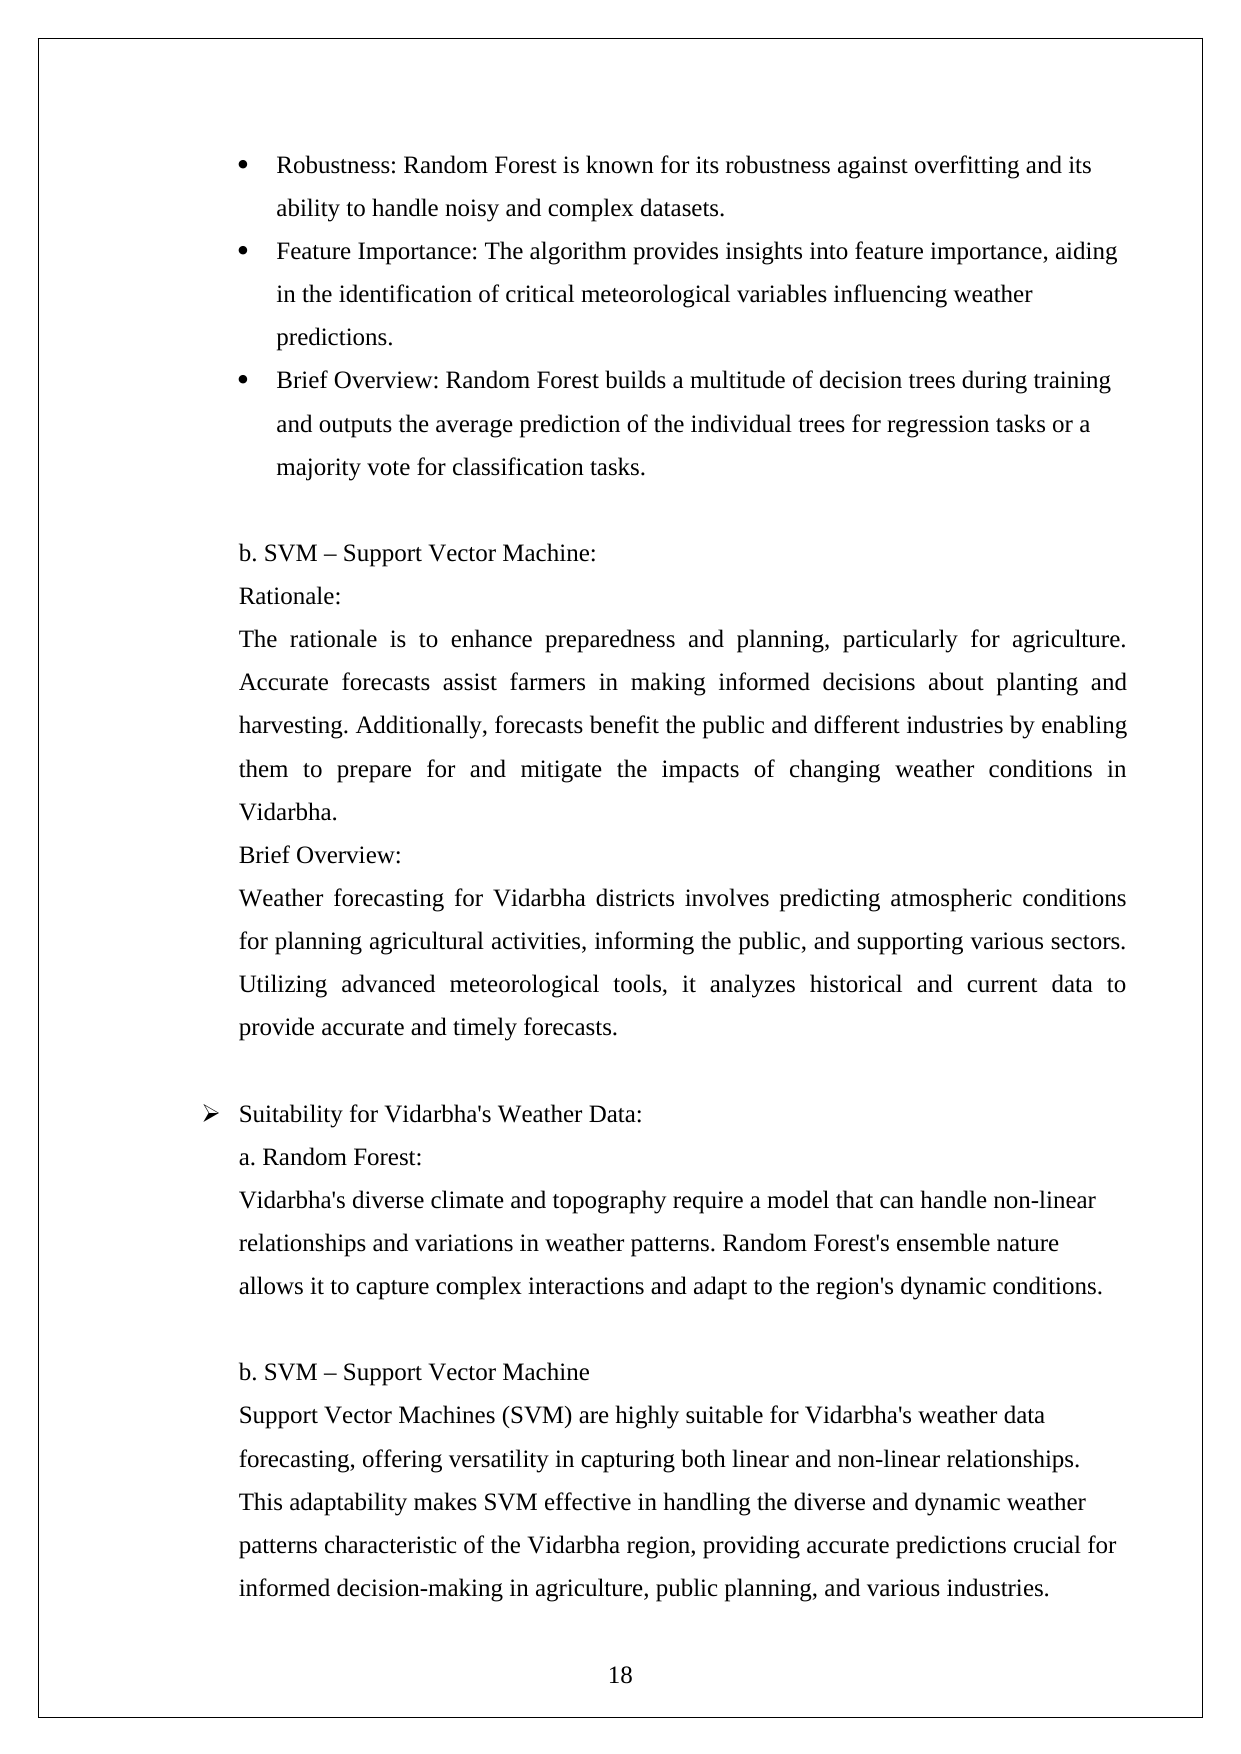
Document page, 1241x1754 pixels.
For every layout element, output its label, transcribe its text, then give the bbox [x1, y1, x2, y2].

list Brief Overview: [238, 840, 1128, 869]
list Rationale: [238, 581, 1128, 610]
text Vidarbha's diverse climate and topography require a model that can handle non-linear relationships and variations in weather patterns. Random Forest's ensemble nature allows it to capture complex interactions and adapt to the region's dynamic conditions. [238, 1185, 1128, 1300]
list Feature Importance: The algorithm provides insights into feature importance, aiding in the identification of critical meteorological variables influencing weather predictions. [239, 236, 1128, 351]
list Suitability for Vidarbha's Weather Data: [201, 1099, 1128, 1127]
list The rationale is to enhance preparedness and planning, particularly for agriculture. Accurate forecasts assist farmers in making informed decisions about planting and harvesting. Additionally, forecasts benefit the public and different industries by enabling them to prepare for and mitigate the impacts of changing weather conditions in Vidarbha. [238, 624, 1128, 826]
list Brief Overview: Random Forest builds a multitude of decision trees during training and outputs the average prediction of the individual trees for regression tasks or a majority vote for classification tasks. [239, 366, 1128, 481]
list Robustness: Random Forest is known for its robustness against overfitting and its ability to handle noisy and complex datasets. [239, 150, 1128, 222]
list Weather forecasting for Vidarbha districts involves predicting atmospheric conditions for planning agricultural activities, informing the public, and supporting various sectors. Utilizing advanced meteorological tools, it analyzes historical and current data to provide accurate and timely forecasts. [238, 883, 1128, 1041]
text b. SVM – Support Vector Machine: [238, 538, 1128, 567]
text b. SVM – Support Vector Machine [238, 1357, 1128, 1386]
text Support Vector Machines (SVM) are highly suitable for Vidarbha's weather data forecasting, offering versatility in capturing both linear and non-linear relationships. This adaptability makes SVM effective in handling the diverse and dynamic weather patterns characteristic of the Vidarbha region, providing accurate predictions crucial for informed decision-making in agriculture, public planning, and various industries. [238, 1401, 1128, 1602]
text a. Random Forest: [238, 1142, 1128, 1171]
